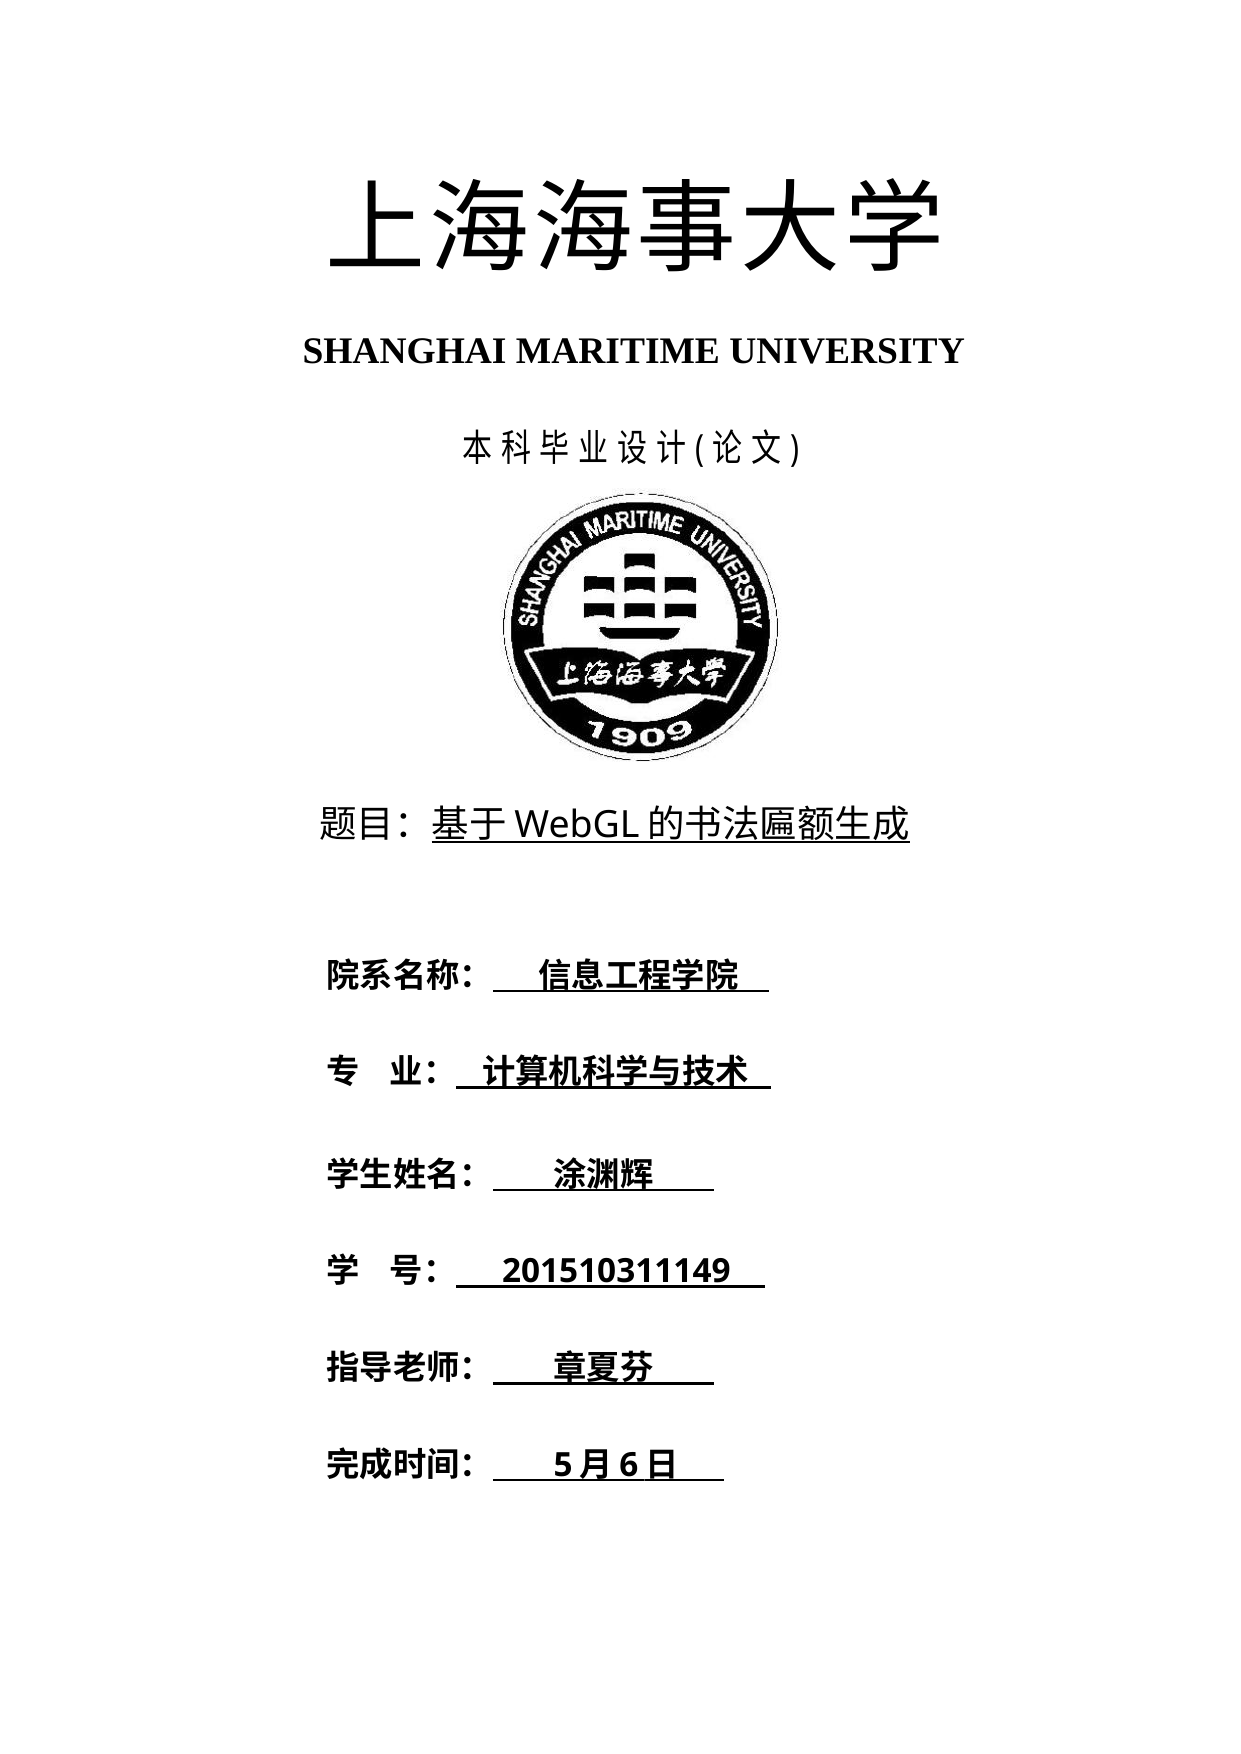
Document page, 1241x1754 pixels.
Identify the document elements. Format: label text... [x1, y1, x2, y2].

text 本科毕业设计(论文) [177, 418, 1093, 473]
text 专 业： 计算机科学与技术 [177, 1045, 1093, 1093]
text 学生姓名： 涂渊辉 [177, 1147, 1093, 1196]
text 完成时间： 5月6日 [177, 1437, 1093, 1486]
text 院系名称： 信息工程学院 [177, 948, 1093, 997]
text 学 号： 201510311149 [177, 1244, 1093, 1292]
text SHANGHAI MARITIME UNIVERSITY [177, 328, 1093, 372]
picture [499, 488, 782, 762]
text 上海海事大学 [177, 148, 1093, 292]
text 指导老师： 章夏芬 [177, 1341, 1093, 1389]
